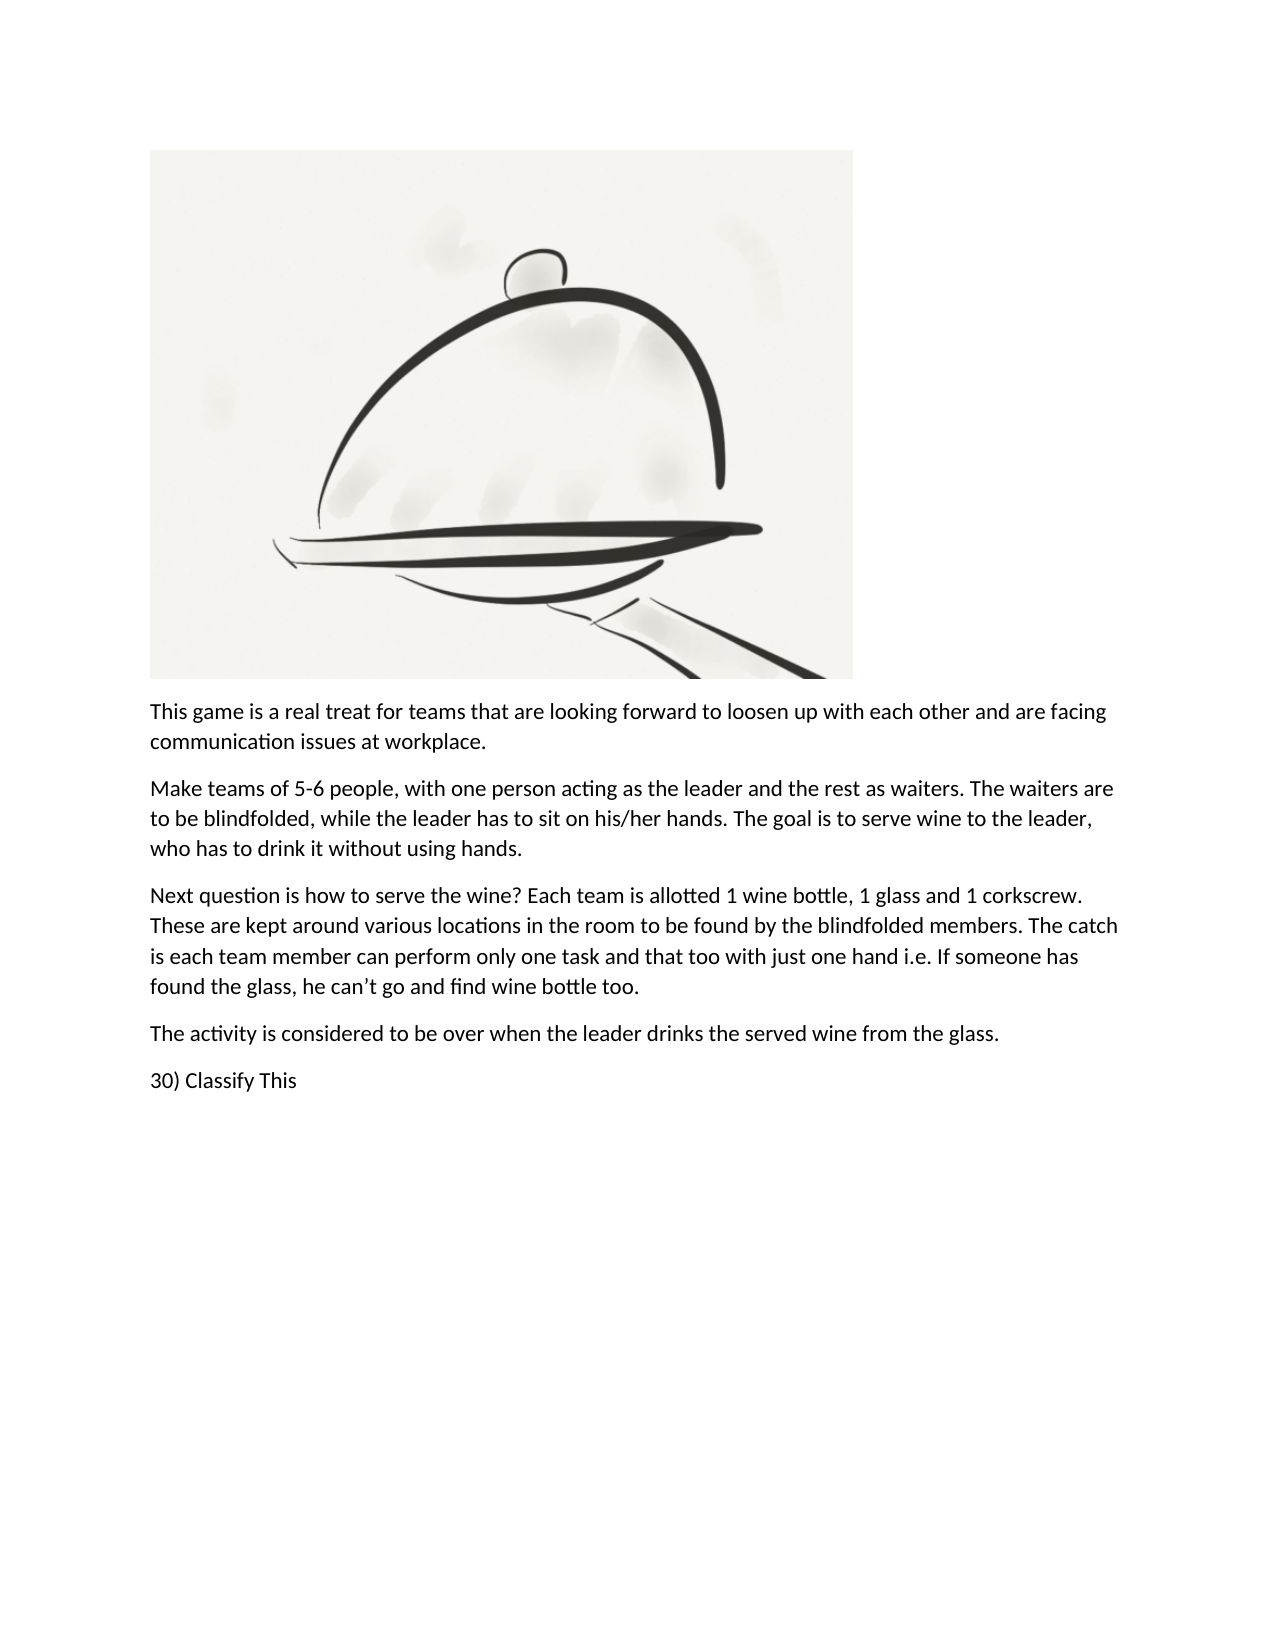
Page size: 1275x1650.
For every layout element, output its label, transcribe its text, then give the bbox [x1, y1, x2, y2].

text Make teams of 5-6 people, with one person acting as the leader and the rest as waiters. The waiters are to be blindfolded, while the leader has to sit on his/her hands. The goal is to serve wine to the leader, who has to drink it without using hands. [150, 774, 1125, 862]
text 30) Classify This [150, 1066, 1125, 1094]
picture [150, 150, 854, 679]
text This game is a real treat for teams that are looking forward to loosen up with each other and are facing communication issues at workplace. [150, 697, 1125, 755]
text Next question is how to serve the wine? Each team is allotted 1 wine bottle, 1 glass and 1 corkscrew. These are kept around various locations in the room to be found by the blindfolded members. The catch is each team member can perform only one task and that too with just one hand i.e. If someone has found the glass, he can’t go and find wine bottle too. [150, 881, 1125, 1000]
text The activity is considered to be over when the leader drinks the served wine from the glass. [150, 1019, 1125, 1047]
